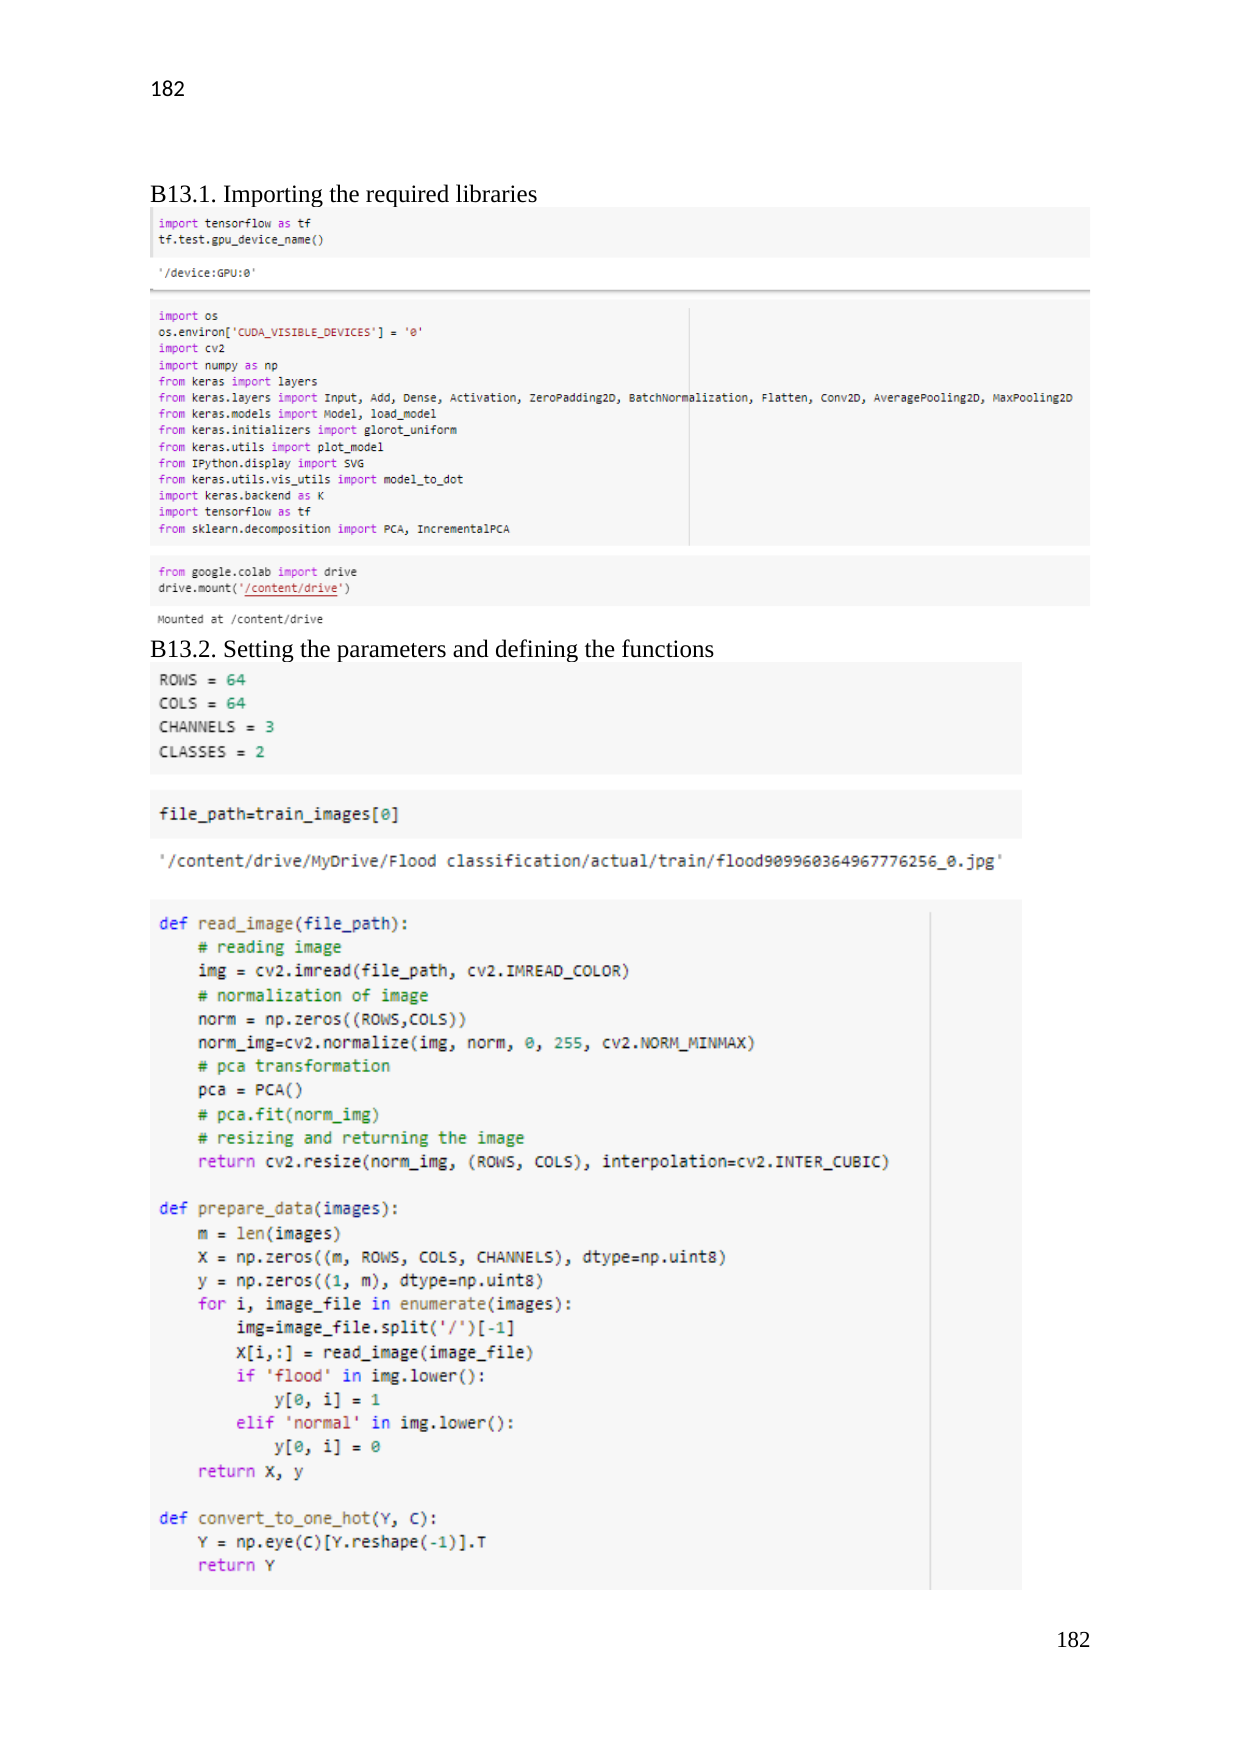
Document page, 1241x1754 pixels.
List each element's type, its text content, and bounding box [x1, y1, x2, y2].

picture [150, 662, 1022, 1590]
text B13.1. Importing the required libraries [150, 179, 1090, 207]
picture [150, 207, 1091, 634]
text B13.2. Setting the parameters and defining the functions [150, 634, 1090, 663]
